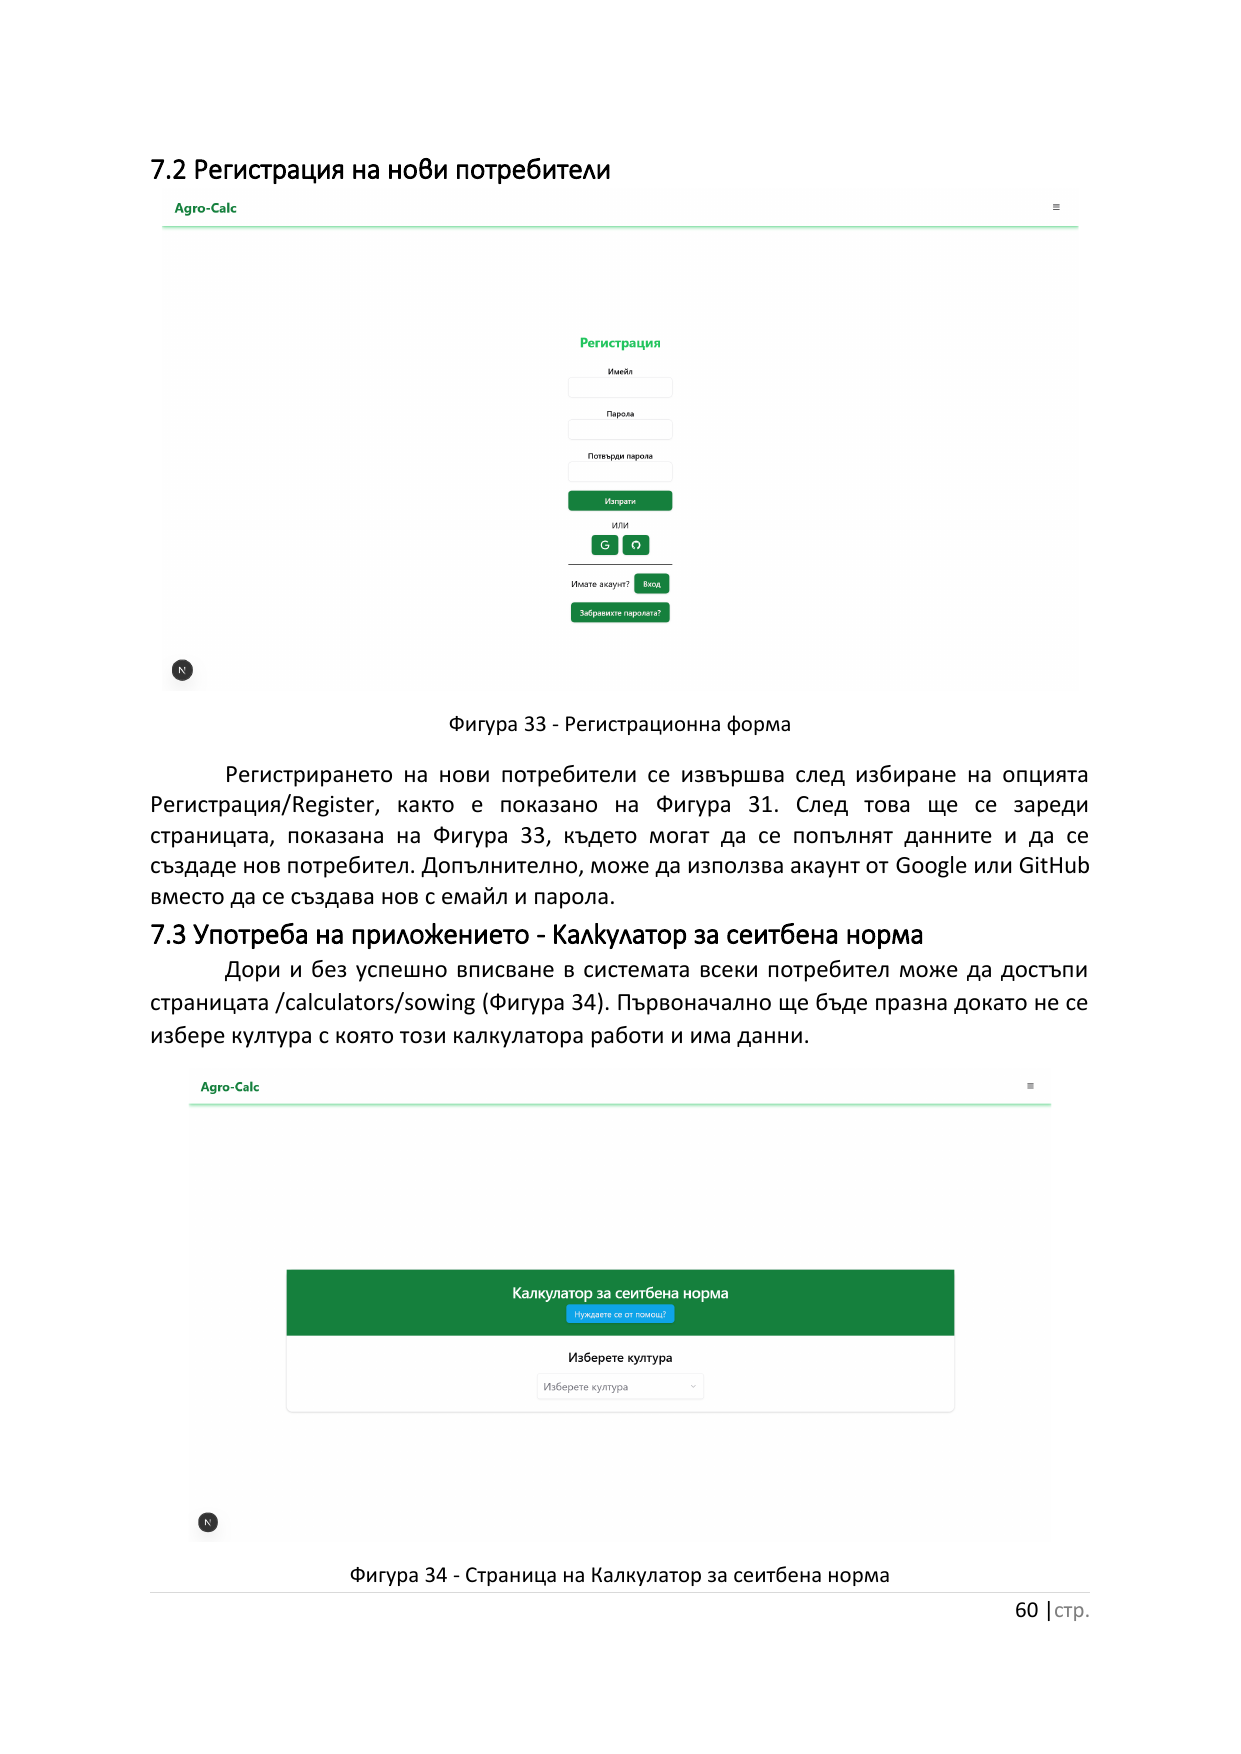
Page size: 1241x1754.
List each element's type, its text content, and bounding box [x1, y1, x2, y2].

text Фигура 33 - Регистрационна форма [150, 709, 1090, 737]
text Дори и без успешно вписване в системата всеки потребител може да достъпи страницата /calculators/sowing (Фигура 34). Първоначално ще бъде празна докато не се избере култура с която този калкулатора работи и има данни. [150, 953, 1090, 1050]
subtitle 7.3 Употреба на приложението - Калкулатор за сеитбена норма [150, 915, 1090, 951]
picture [161, 188, 1079, 691]
picture [188, 1068, 1052, 1542]
text Регистрирането на нови потребители се извършва след избиране на опцията Регистрация/Register, както е показано на Фигура 31. След това ще се зареди страницата, показана на Фигура 33, където могат да се попълнят данните и да се създаде нов потребител. Допълнително, може да използва акаунт от Google или GitHub вместо да се създава нов с емайл и парола. [150, 758, 1090, 911]
subtitle 7.2 Регистрация на нови потребители [150, 150, 1090, 186]
text Фигура 34 - Страница на Калкулатор за сеитбена норма [150, 1560, 1090, 1588]
